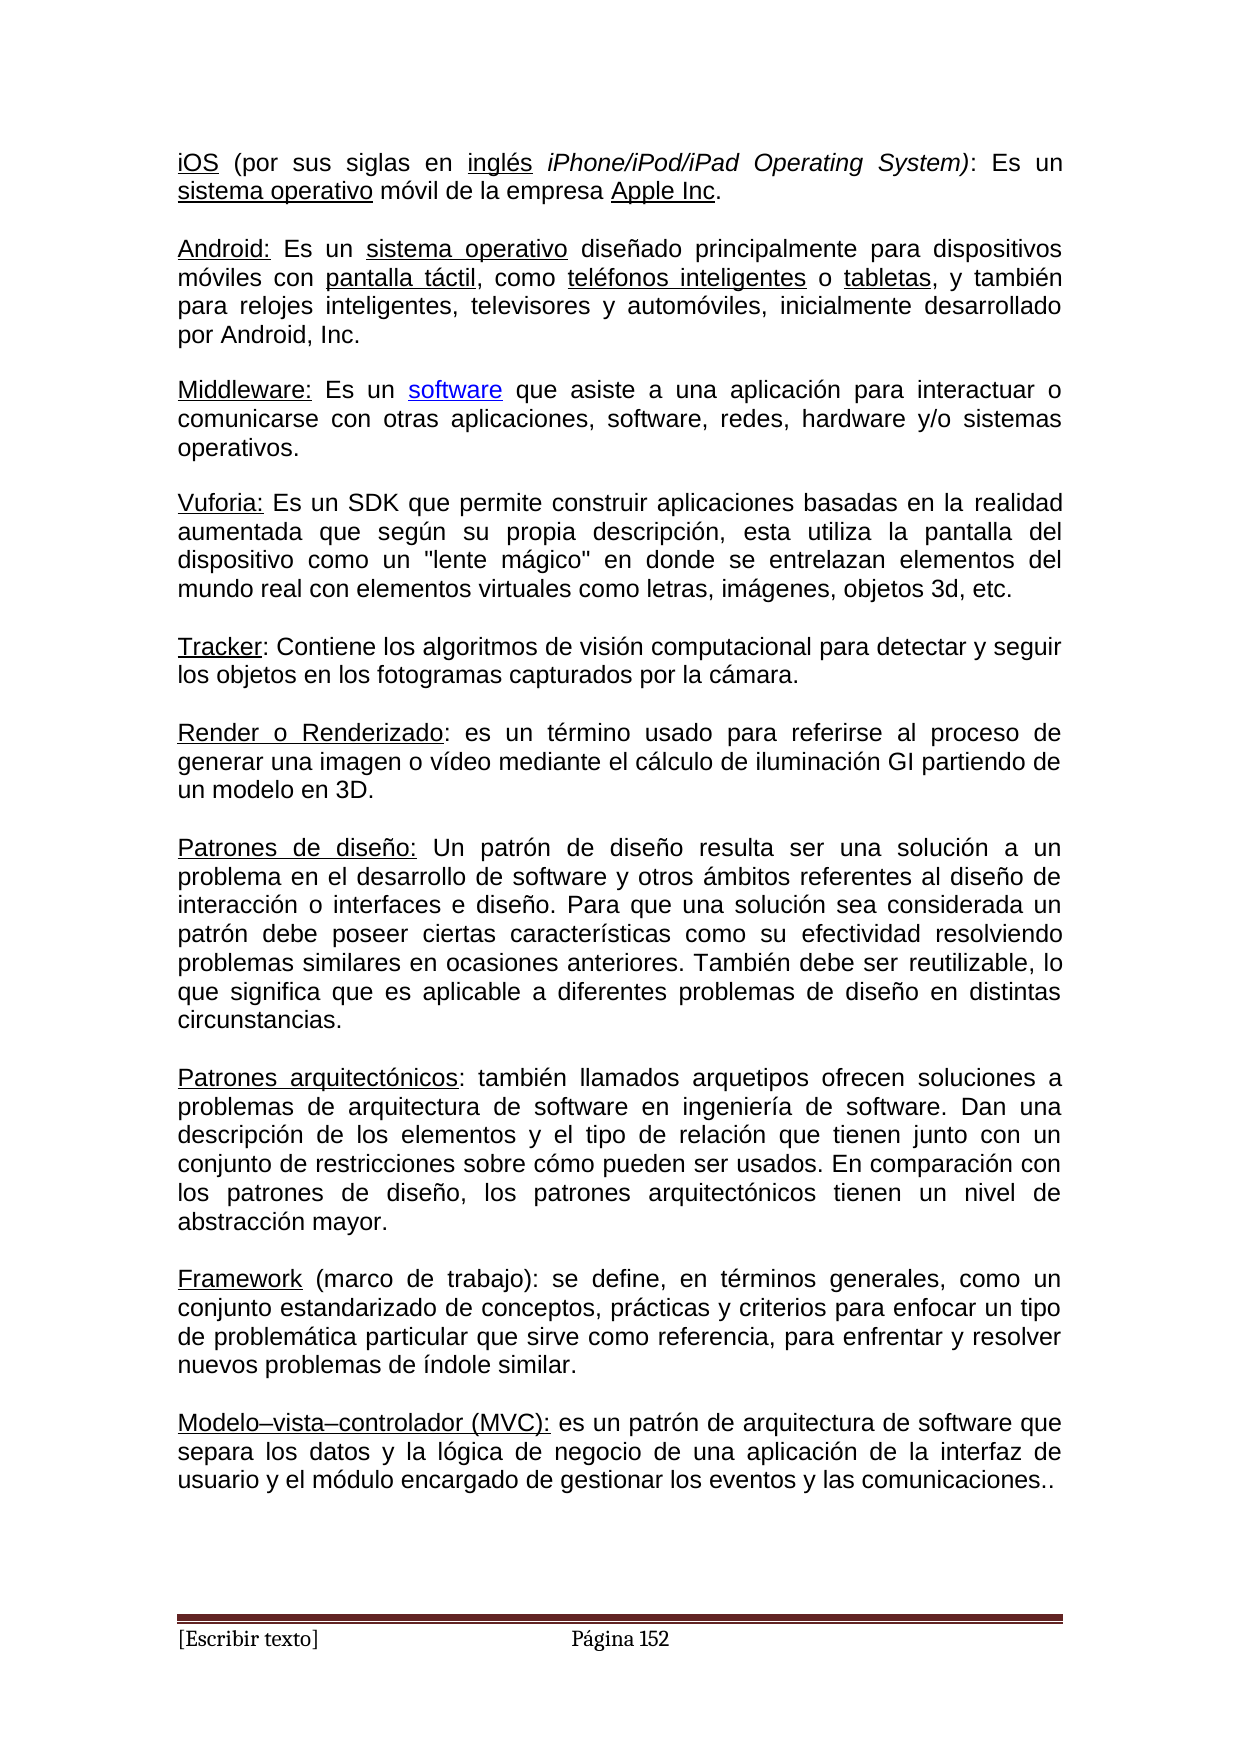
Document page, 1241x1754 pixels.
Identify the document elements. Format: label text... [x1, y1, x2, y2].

text Patrones de diseño: Un patrón de diseño resulta ser una solución a un problema en el desarrollo de software y otros ámbitos referentes al diseño de interacción o interfaces e diseño. Para que una solución sea considerada un patrón debe poseer ciertas características como su efectividad resolviendo problemas similares en ocasiones anteriores. También debe ser reutilizable, lo que significa que es aplicable a diferentes problemas de diseño en distintas circunstancias. [177, 833, 1063, 1034]
text Modelo–vista–controlador (MVC): es un patrón de arquitectura de software que separa los datos y la lógica de negocio de una aplicación de la interfaz de usuario y el módulo encargado de gestionar los eventos y las comunicaciones.. [177, 1408, 1063, 1494]
text Tracker: Contiene los algoritmos de visión computacional para detectar y seguir los objetos en los fotogramas capturados por la cámara. [177, 632, 1063, 689]
text Vuforia: Es un SDK que permite construir aplicaciones basadas en la realidad aumentada que según su propia descripción, esta utiliza la pantalla del dispositivo como un "lente mágico" en donde se entrelazan elementos del mundo real con elementos virtuales como letras, imágenes, objetos 3d, etc. [177, 488, 1063, 603]
text Patrones arquitectónicos: también llamados arquetipos ofrecen soluciones a problemas de arquitectura de software en ingeniería de software. Dan una descripción de los elementos y el tipo de relación que tienen junto con un conjunto de restricciones sobre cómo pueden ser usados. En comparación con los patrones de diseño, los patrones arquitectónicos tienen un nivel de abstracción mayor. [177, 1063, 1063, 1235]
text Render o Renderizado: es un término usado para referirse al proceso de generar una imagen o vídeo mediante el cálculo de iluminación GI partiendo de un modelo en 3D. [177, 718, 1063, 804]
text Android: Es un sistema operativo diseñado principalmente para dispositivos móviles con pantalla táctil, como teléfonos inteligentes o tabletas, y también para relojes inteligentes, televisores y automóviles, inicialmente desarrollado por Android, Inc. [177, 234, 1063, 349]
text Middleware: Es un software que asiste a una aplicación para interactuar o comunicarse con otras aplicaciones, software, redes, hardware y/o sistemas operativos. [177, 375, 1063, 461]
text iOS (por sus siglas en inglés iPhone/iPod/iPad Operating System): Es un sistema operativo móvil de la empresa Apple Inc. [177, 148, 1063, 205]
text Framework (marco de trabajo): se define, en términos generales, como un conjunto estandarizado de conceptos, prácticas y criterios para enfocar un tipo de problemática particular que sirve como referencia, para enfrentar y resolver nuevos problemas de índole similar. [177, 1264, 1063, 1379]
